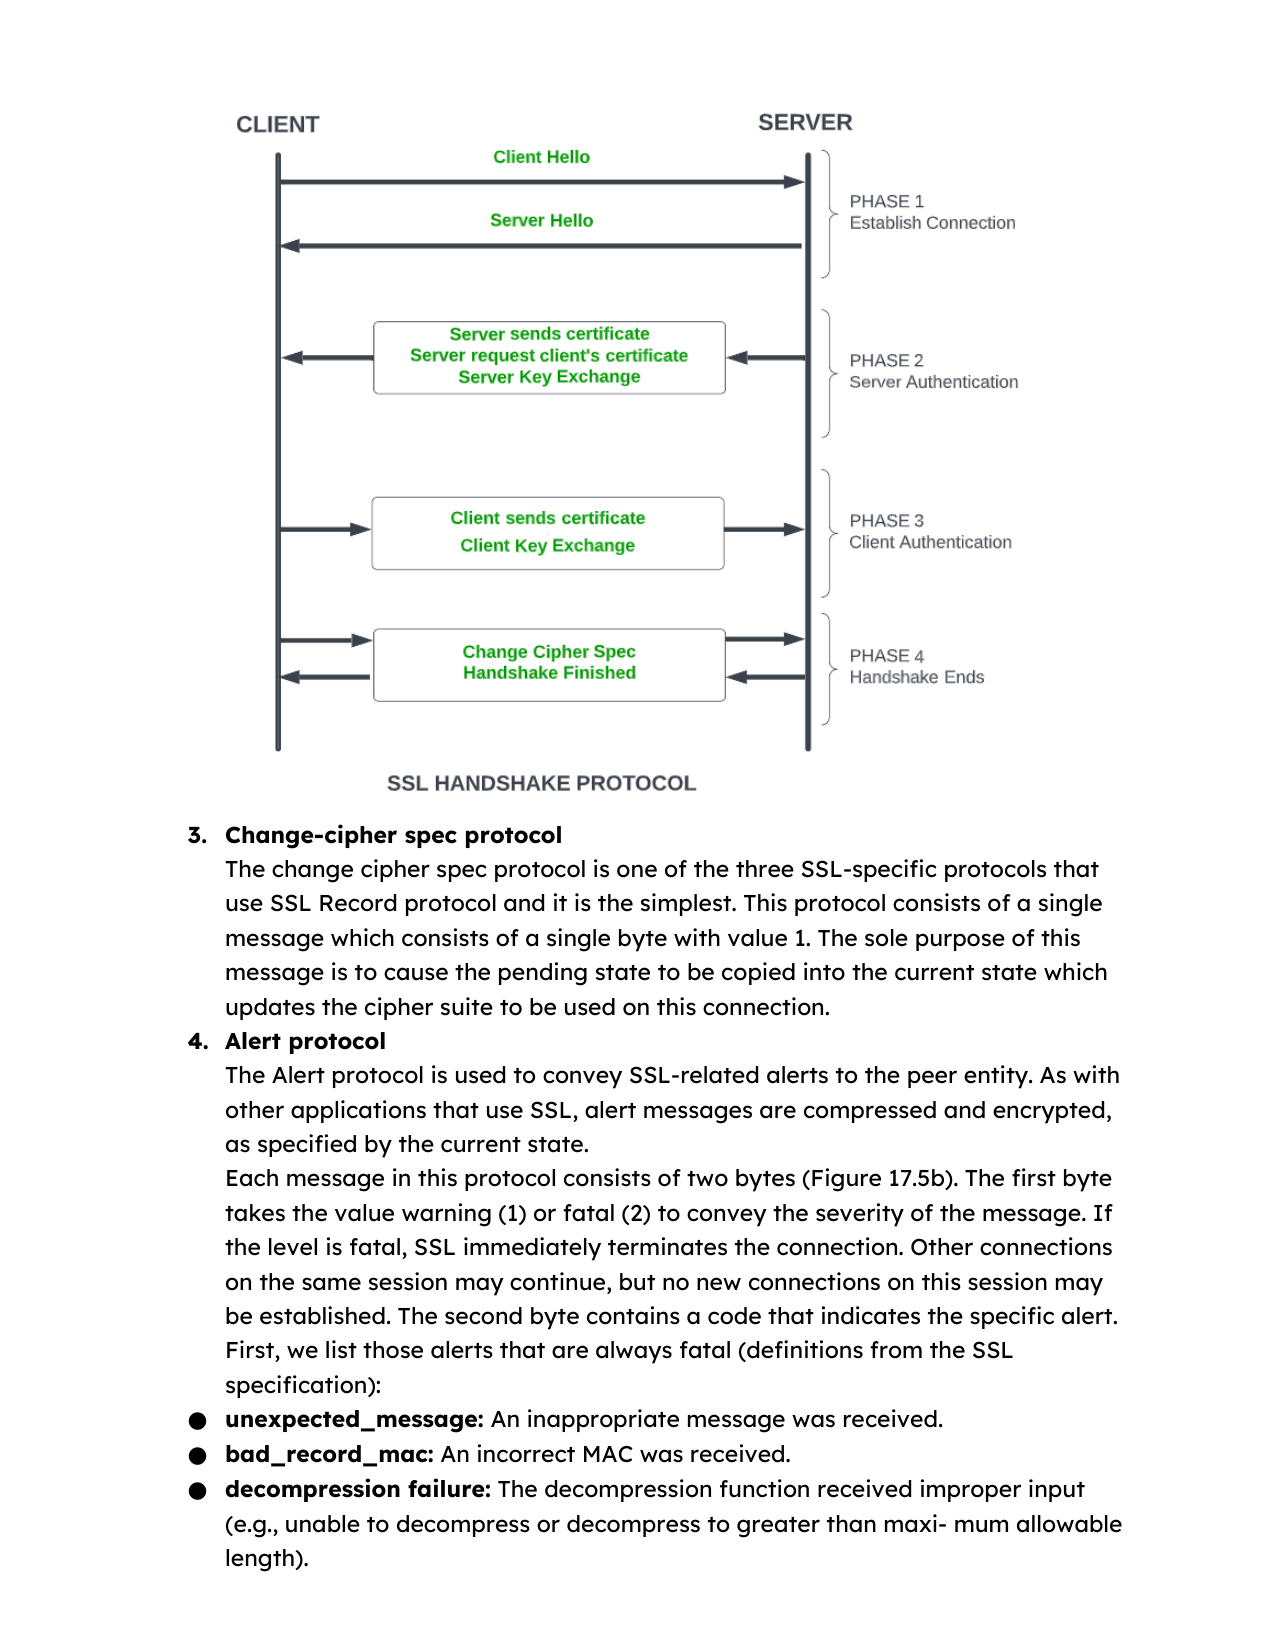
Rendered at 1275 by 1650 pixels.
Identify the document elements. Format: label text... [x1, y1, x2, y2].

list bad_record_mac: An incorrect MAC was received. [187, 1439, 1125, 1469]
list decompression failure: The decompression function received improper input (e.g., unable to decompress or decompress to greater than maxi- mum allowable length). [187, 1474, 1125, 1572]
list Change-cipher spec protocol [187, 820, 1125, 849]
text The Alert protocol is used to convey SSL-related alerts to the peer entity. As with other applications that use SSL, alert messages are compressed and encrypted, as specified by the current state. [225, 1061, 1125, 1158]
list unexpected_message: An inappropriate message was received. [187, 1404, 1125, 1434]
text The change cipher spec protocol is one of the three SSL-specific protocols that use SSL Record protocol and it is the simplest. This protocol consists of a single message which consists of a single byte with value 1. The sole purpose of this message is to cause the pending state to be copied into the current state which updates the cipher suite to be used on this connection. [225, 854, 1125, 1021]
list Alert protocol [187, 1026, 1125, 1055]
picture [225, 105, 1028, 815]
text Each message in this protocol consists of two bytes (Figure 17.5b). The first byte takes the value warning (1) or fatal (2) to convey the severity of the message. If the level is fatal, SSL immediately terminates the connection. Other connections on the same session may continue, but no new connections on this session may be established. The second byte contains a code that indicates the specific alert. First, we list those alerts that are always fatal (definitions from the SSL specification): [225, 1164, 1125, 1399]
